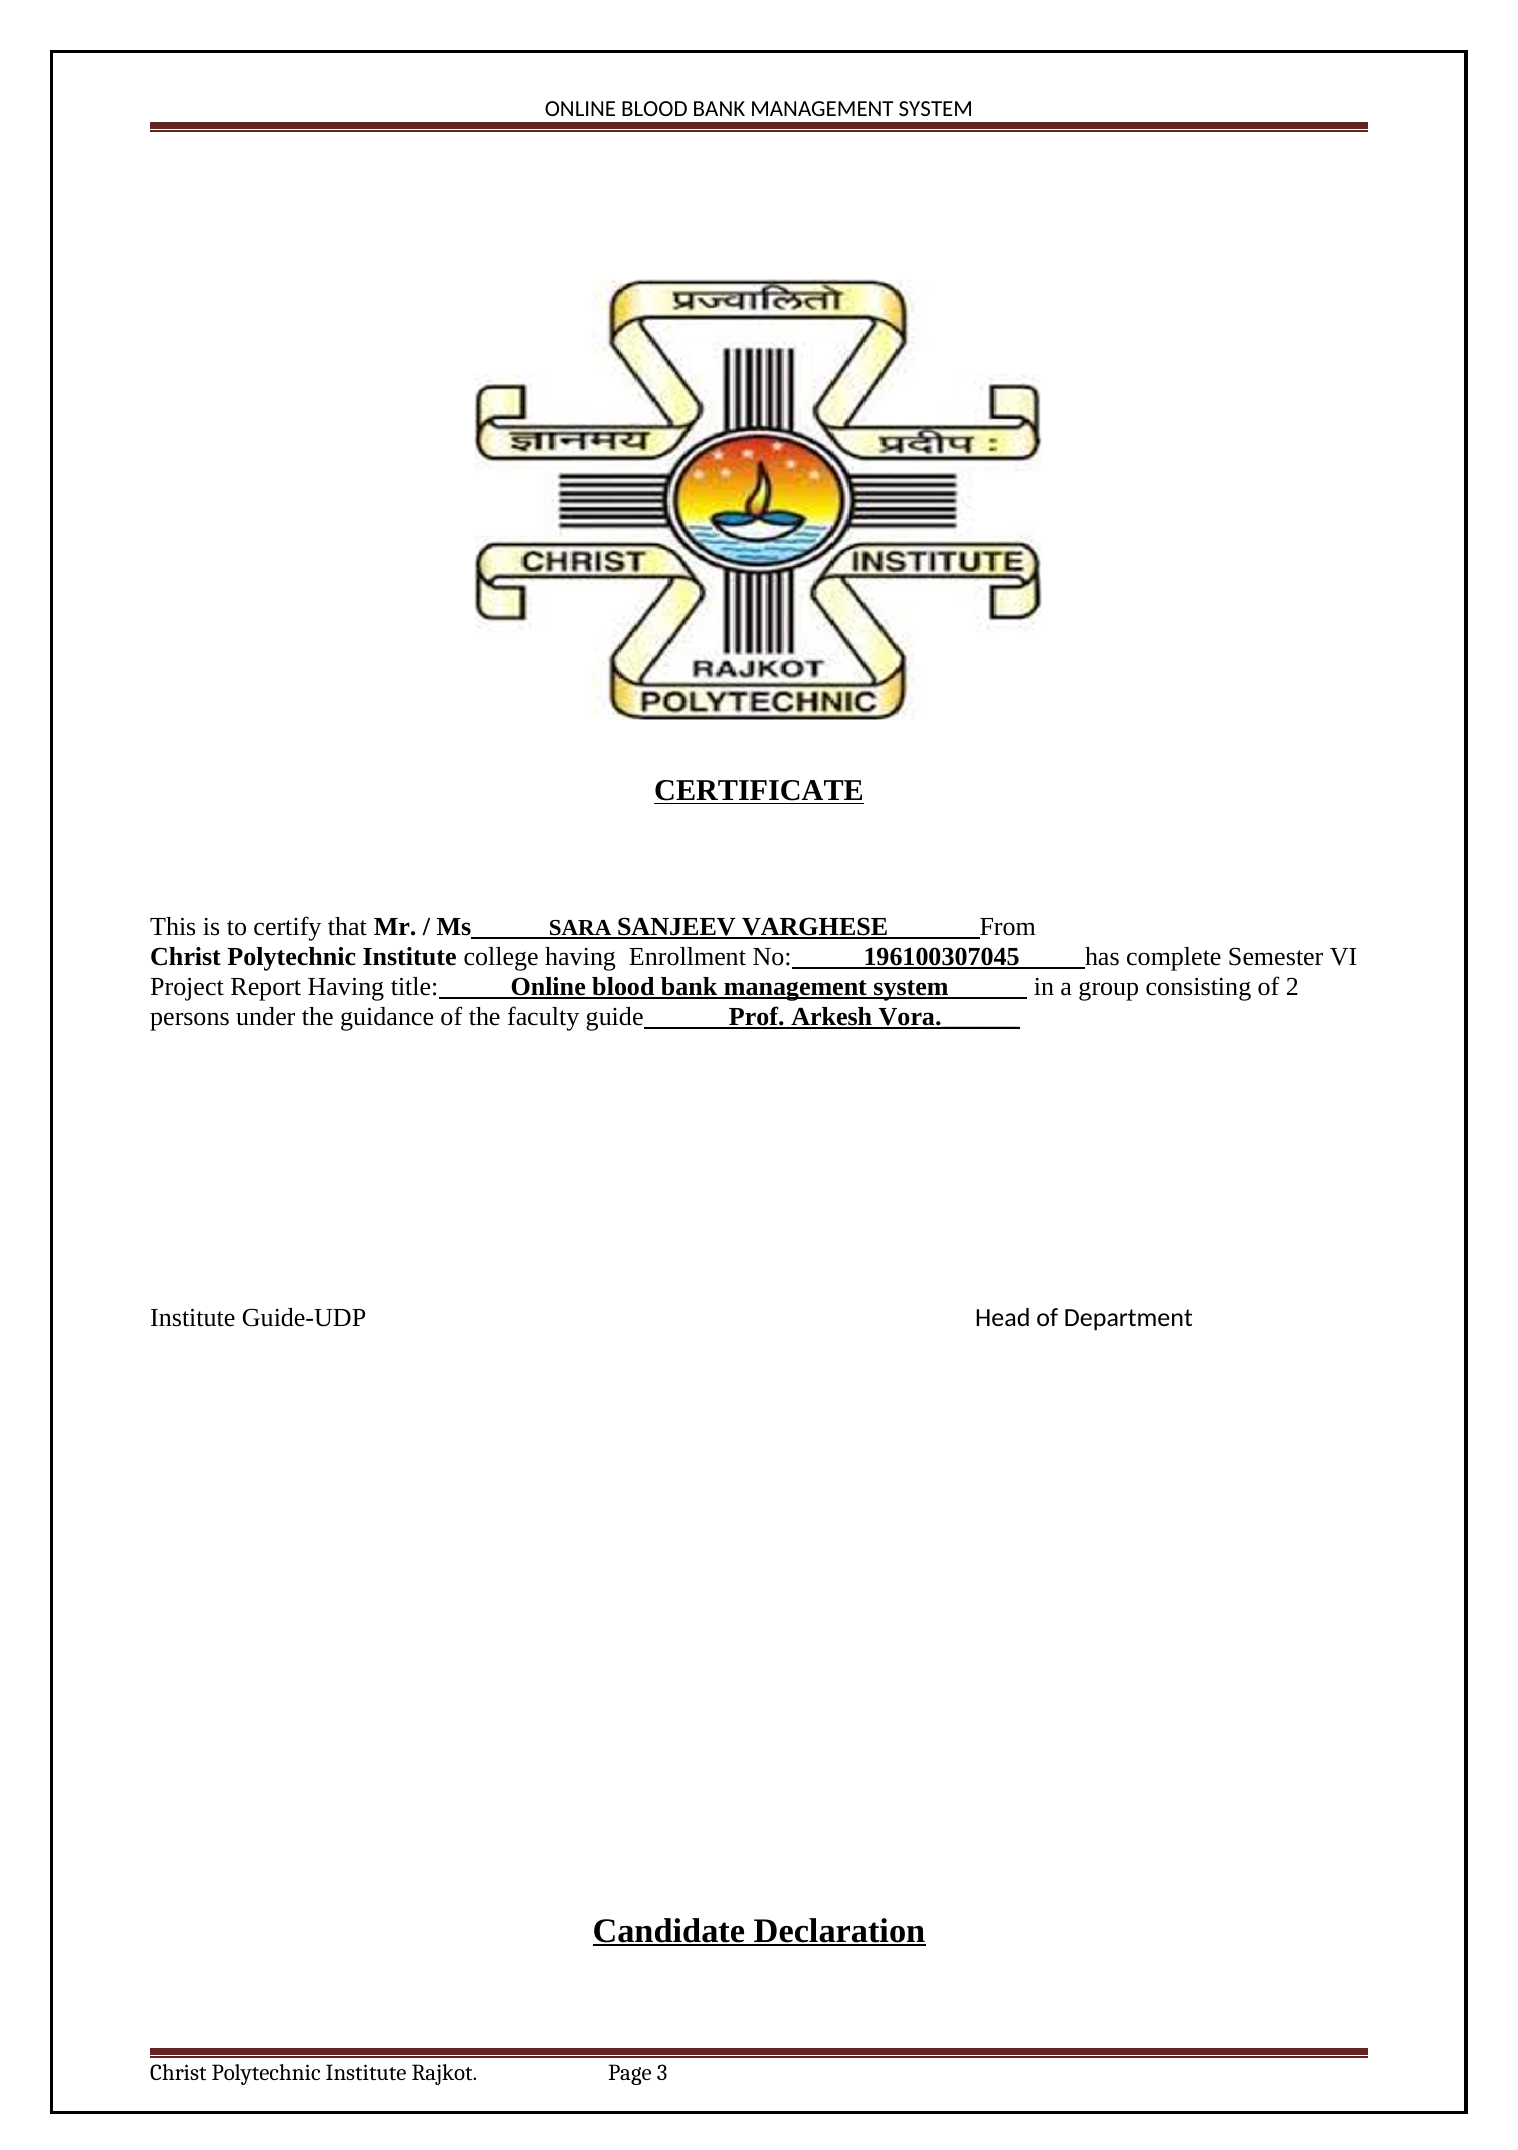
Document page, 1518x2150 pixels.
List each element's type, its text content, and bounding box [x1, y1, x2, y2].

text Candidate Declaration [150, 1910, 1368, 1950]
text Institute Guide-UDP Head of Department [150, 1301, 1368, 1333]
text CERTIFICATE [150, 772, 1368, 807]
picture [474, 278, 1044, 720]
text Christ Polytechnic Institute college having Enrollment No: 196100307045 has complete Semester VI Project Report Having title: Online blood bank management system in a group consisting of 2 persons under the guidance of the faculty guide Prof. Arkesh Vora.______ [150, 941, 1368, 1031]
text This is to certify that Mr. / Ms SARA SANJEEV VARGHESE From [150, 911, 1368, 941]
